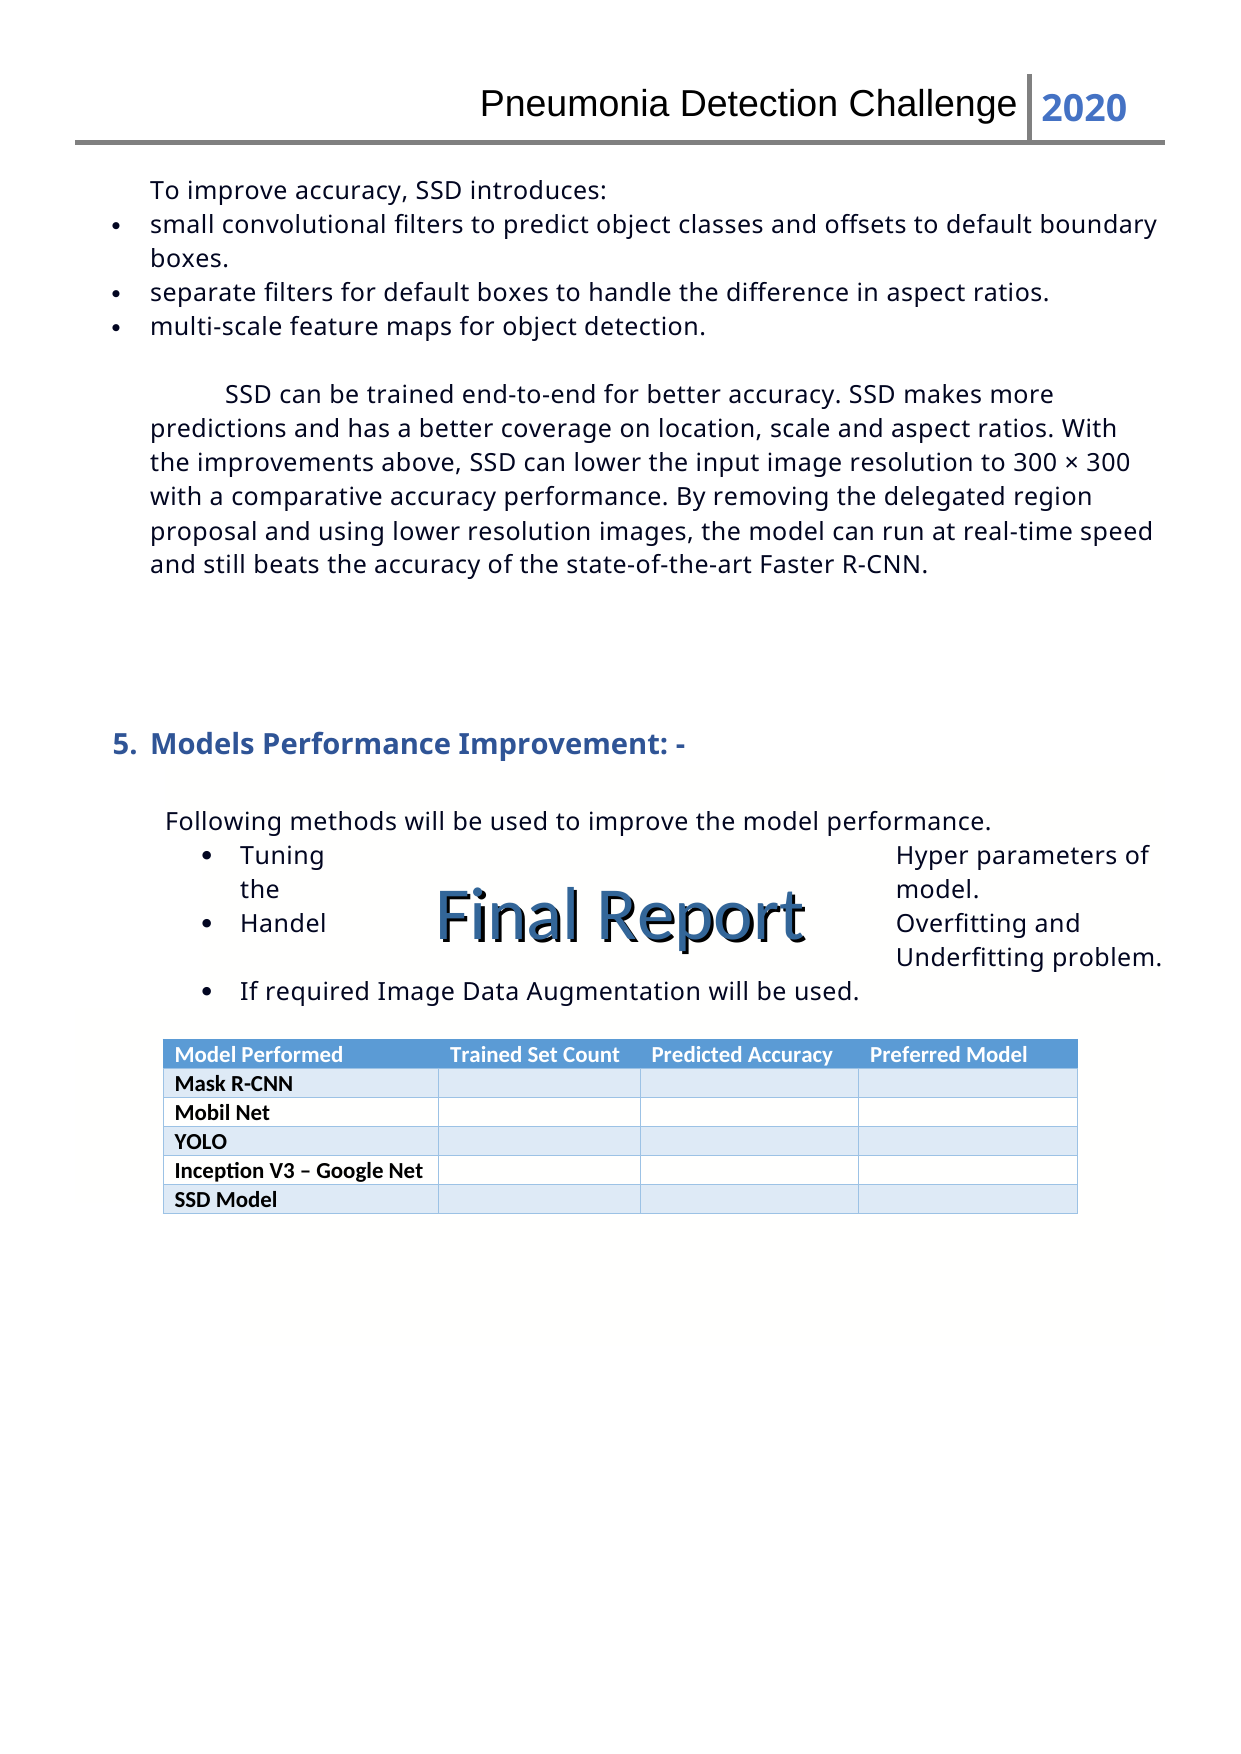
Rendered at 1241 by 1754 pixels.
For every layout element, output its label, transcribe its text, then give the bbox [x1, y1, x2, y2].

table_cell [641, 1156, 858, 1184]
list multi-scale feature maps for object detection. [112, 309, 1165, 343]
table_cell [439, 1127, 640, 1155]
list small convolutional filters to predict object classes and offsets to default boundary boxes. [112, 207, 1165, 275]
table_header Preferred Model [859, 1040, 1077, 1068]
table_cell Mobil Net [164, 1098, 438, 1126]
list Handel Overfitting and Underfitting problem. [202, 905, 1165, 973]
table_cell Mask R-CNN [164, 1069, 438, 1097]
subtitle Models Performance Improvement: - [112, 723, 1165, 763]
text To improve accuracy, SSD introduces: [150, 172, 1165, 207]
list separate filters for default boxes to handle the difference in aspect ratios. [112, 275, 1165, 309]
table_cell [641, 1127, 858, 1155]
table_cell YOLO [164, 1127, 438, 1155]
table_cell [439, 1098, 640, 1126]
table_cell [641, 1069, 858, 1097]
list If required Image Data Augmentation will be used. [202, 973, 1165, 1008]
table_header Predicted Accuracy [641, 1040, 858, 1068]
table_cell [859, 1069, 1077, 1097]
table_header Trained Set Count [439, 1040, 640, 1068]
table_cell [859, 1127, 1077, 1155]
table_cell Inception V3 – Google Net [164, 1156, 438, 1184]
table_cell [859, 1156, 1077, 1184]
text Following methods will be used to improve the model performance. [165, 803, 1165, 837]
table_cell [859, 1098, 1077, 1126]
table_header Model Performed [164, 1040, 438, 1068]
list Tuning Hyper parameters of the model. [202, 837, 1165, 905]
table_cell [439, 1069, 640, 1097]
table_cell [439, 1185, 640, 1213]
table_cell [641, 1185, 858, 1213]
table_cell SSD Model [164, 1185, 438, 1213]
text SSD can be trained end-to-end for better accuracy. SSD makes more predictions and has a better coverage on location, scale and aspect ratios. With the improvements above, SSD can lower the input image resolution to 300 × 300 with a comparative accuracy performance. By removing the delegated region proposal and using lower resolution images, the model can run at real-time speed and still beats the accuracy of the state-of-the-art Faster R-CNN. [150, 377, 1165, 581]
table_cell [859, 1185, 1077, 1213]
table_cell [641, 1098, 858, 1126]
table_cell [439, 1156, 640, 1184]
